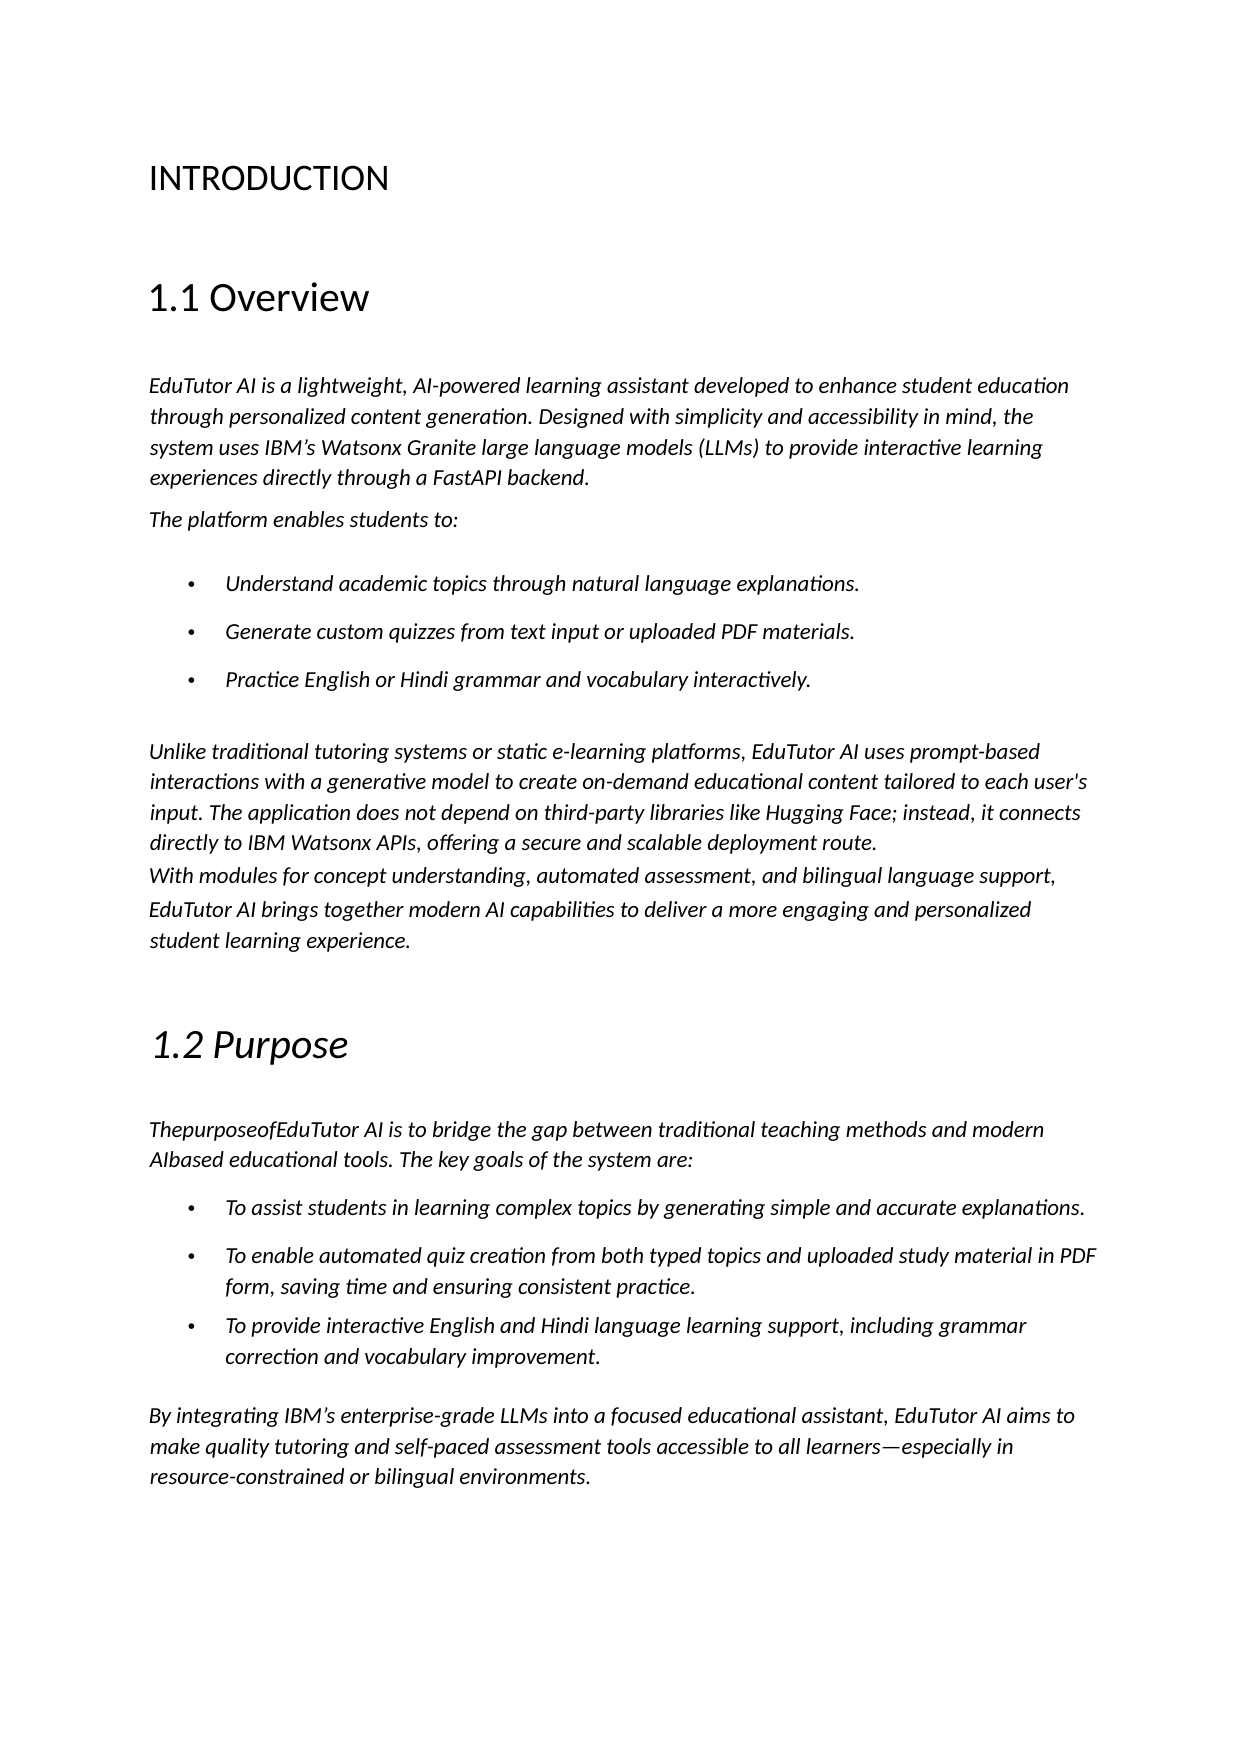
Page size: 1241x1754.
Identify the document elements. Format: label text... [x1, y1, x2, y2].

list To enable automated quiz creation from both typed topics and uploaded study material in PDF form, saving time and ensuring consistent practice. [188, 1241, 1104, 1300]
text The platform enables students to: [148, 505, 1104, 533]
list To provide interactive English and Hindi language learning support, including grammar correction and vocabulary improvement. [188, 1312, 1104, 1370]
text EduTutor AI is a lightweight, AI-powered learning assistant developed to enhance student education through personalized content generation. Designed with simplicity and accessibility in mind, the system uses IBM’s Watsonx Granite large language models (LLMs) to provide interactive learning experiences directly through a FastAPI backend. [148, 372, 1104, 491]
text EduTutor AI brings together modern AI capabilities to deliver a more engaging and personalized student learning experience. [148, 895, 1104, 954]
list Understand academic topics through natural language explanations. [188, 569, 1104, 597]
text Unlike traditional tutoring systems or static e-learning platforms, EduTutor AI uses prompt-based interactions with a generative model to create on-demand educational content tailored to each user's input. The application does not depend on third-party libraries like Hugging Face; instead, it connects directly to IBM Watsonx APIs, offering a secure and scalable deployment route. [148, 737, 1104, 857]
list Practice English or Hindi grammar and vocabulary interactively. [188, 665, 1104, 693]
text INTRODUCTION [149, 154, 1109, 200]
list To assist students in learning complex topics by generating simple and accurate explanations. [188, 1193, 1104, 1221]
subtitle 1.2 Purpose [150, 1018, 1109, 1069]
subtitle 1.1 Overview [147, 271, 1109, 322]
text ThepurposeofEduTutor AI is to bridge the gap between traditional teaching methods and modern AIbased educational tools. The key goals of the system are: [148, 1115, 1104, 1173]
list Generate custom quizzes from text input or uploaded PDF materials. [188, 617, 1104, 645]
text With modules for concept understanding, automated assessment, and bilingual language support, [148, 861, 1104, 889]
text By integrating IBM’s enterprise-grade LLMs into a focused educational assistant, EduTutor AI aims to make quality tutoring and self-paced assessment tools accessible to all learners—especially in resource-constrained or bilingual environments. [148, 1401, 1104, 1490]
